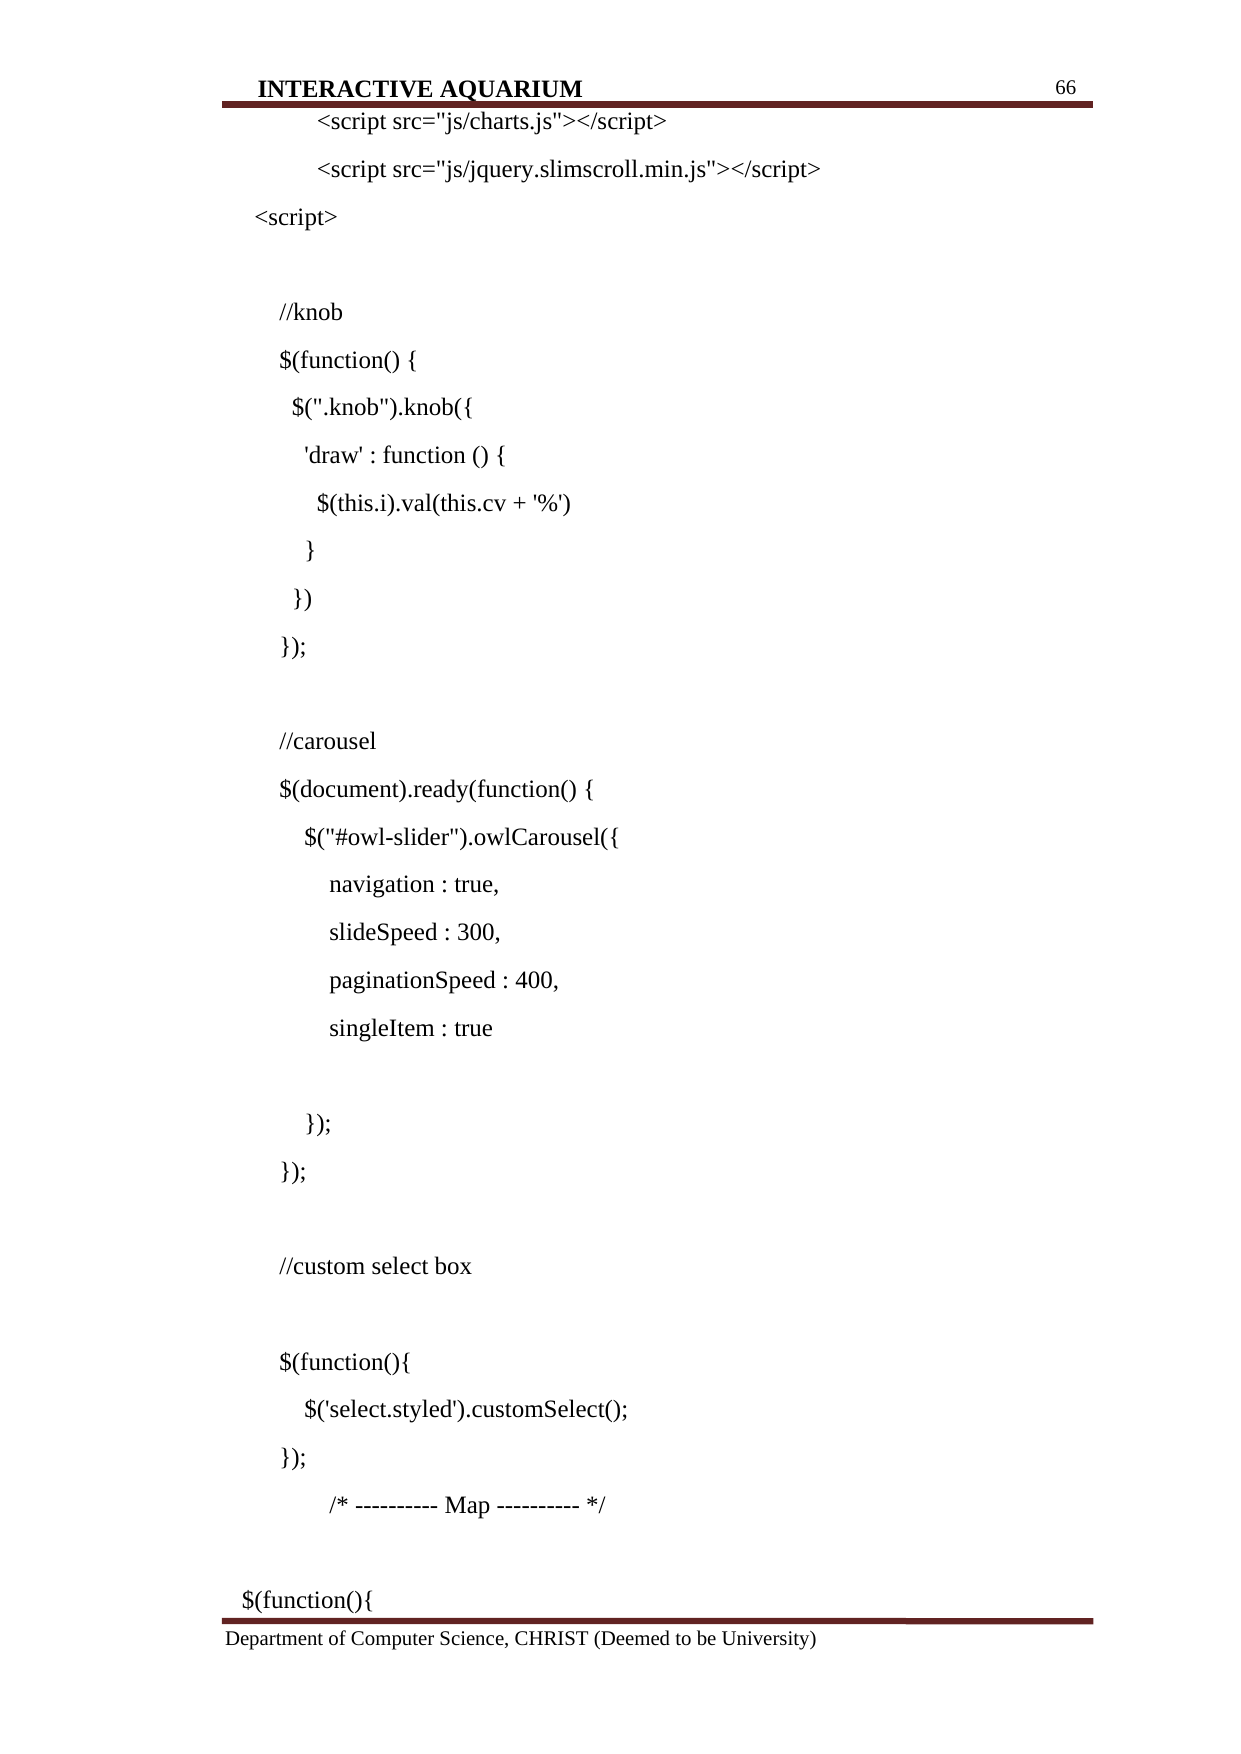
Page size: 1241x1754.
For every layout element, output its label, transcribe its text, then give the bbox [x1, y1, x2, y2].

text $(function(){ [167, 1585, 1126, 1614]
text /* ---------- Map ---------- */ [242, 1490, 1126, 1518]
text }) [242, 583, 1126, 612]
text }); [242, 1108, 1126, 1137]
text }); [242, 1156, 1126, 1184]
text 'draw' : function () { [242, 440, 1126, 469]
text }); [242, 1442, 1126, 1471]
text slideSpeed : 300, [242, 917, 1126, 946]
text $(this.i).val(this.cv + '%') [242, 488, 1126, 517]
text //custom select box [242, 1251, 1126, 1280]
text }); [242, 631, 1126, 660]
text $(document).ready(function() { [242, 774, 1126, 803]
text $('select.styled').customSelect(); [242, 1394, 1126, 1423]
text <script src="js/charts.js"></script> [242, 106, 1126, 135]
text } [242, 536, 1126, 564]
text //knob [242, 297, 1126, 326]
text navigation : true, [242, 869, 1126, 898]
text paginationSpeed : 400, [242, 965, 1126, 994]
text <script src="js/jquery.slimscroll.min.js"></script> [242, 154, 1126, 183]
text $(function(){ [242, 1347, 1126, 1375]
text singleItem : true [242, 1013, 1126, 1041]
text <script> [242, 202, 1126, 230]
text $("#owl-slider").owlCarousel({ [242, 822, 1126, 851]
text $(".knob").knob({ [242, 392, 1126, 421]
text $(function() { [242, 345, 1126, 373]
text //carousel [242, 726, 1126, 755]
